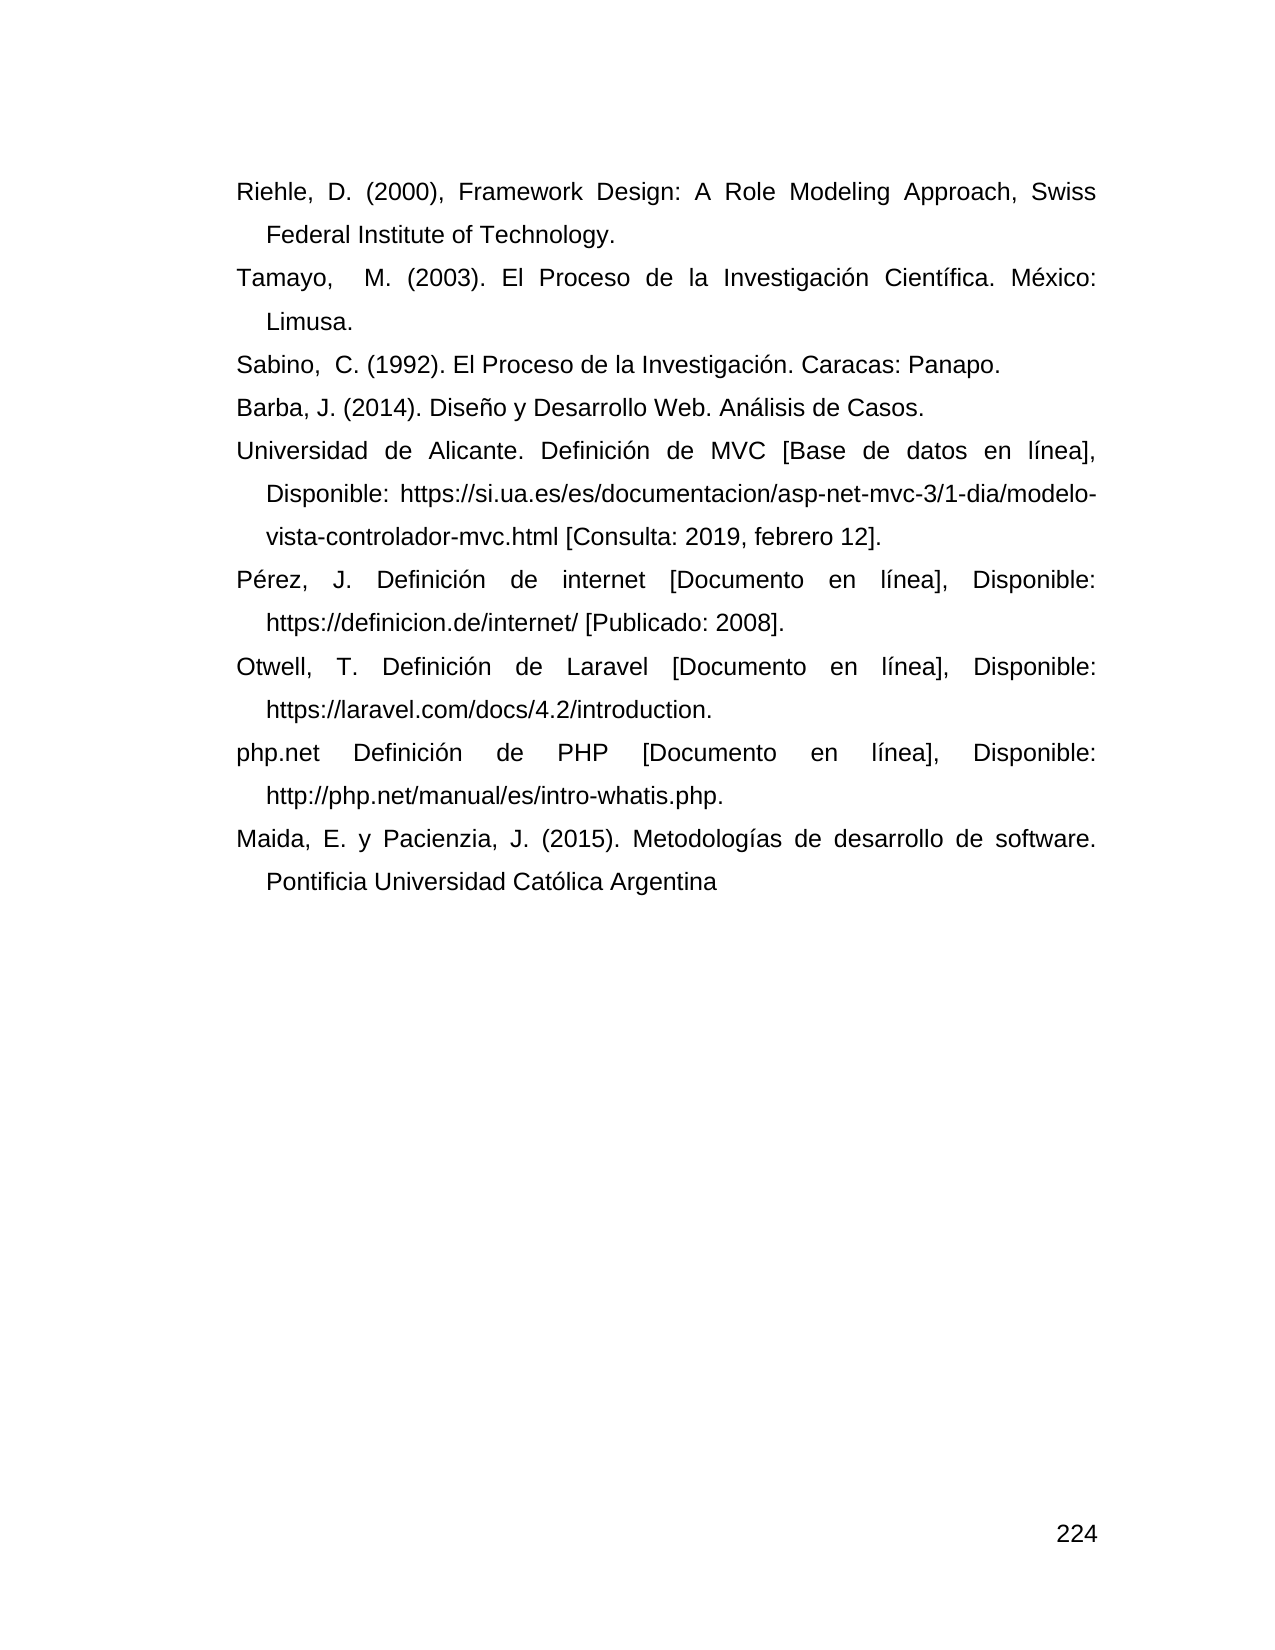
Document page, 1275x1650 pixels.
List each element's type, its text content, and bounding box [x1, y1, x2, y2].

text Sabino, C. (1992). El Proceso de la Investigación. Caracas: Panapo. [236, 350, 1098, 378]
text Universidad de Alicante. Definición de MVC [Base de datos en línea], Disponible: https://si.ua.es/es/documentacion/asp-net-mvc-3/1-dia/modelo-vista-controlador-mvc.html [Consulta: 2019, febrero 12]. [236, 436, 1098, 551]
text php.net Definición de PHP [Documento en línea], Disponible: http://php.net/manual/es/intro-whatis.php. [236, 738, 1098, 810]
text Maida, E. y Pacienzia, J. (2015). Metodologías de desarrollo de software. Pontificia Universidad Católica Argentina [236, 824, 1098, 896]
text Otwell, T. Definición de Laravel [Documento en línea], Disponible: https://laravel.com/docs/4.2/introduction. [236, 652, 1098, 723]
text Tamayo, M. (2003). El Proceso de la Investigación Científica. México: Limusa. [236, 263, 1098, 335]
text Barba, J. (2014). Diseño y Desarrollo Web. Análisis de Casos. [236, 393, 1098, 422]
text Riehle, D. (2000), Framework Design: A Role Modeling Approach, Swiss Federal Institute of Technology. [236, 177, 1098, 249]
text Pérez, J. Definición de internet [Documento en línea], Disponible: https://definicion.de/internet/ [Publicado: 2008]. [236, 565, 1098, 637]
